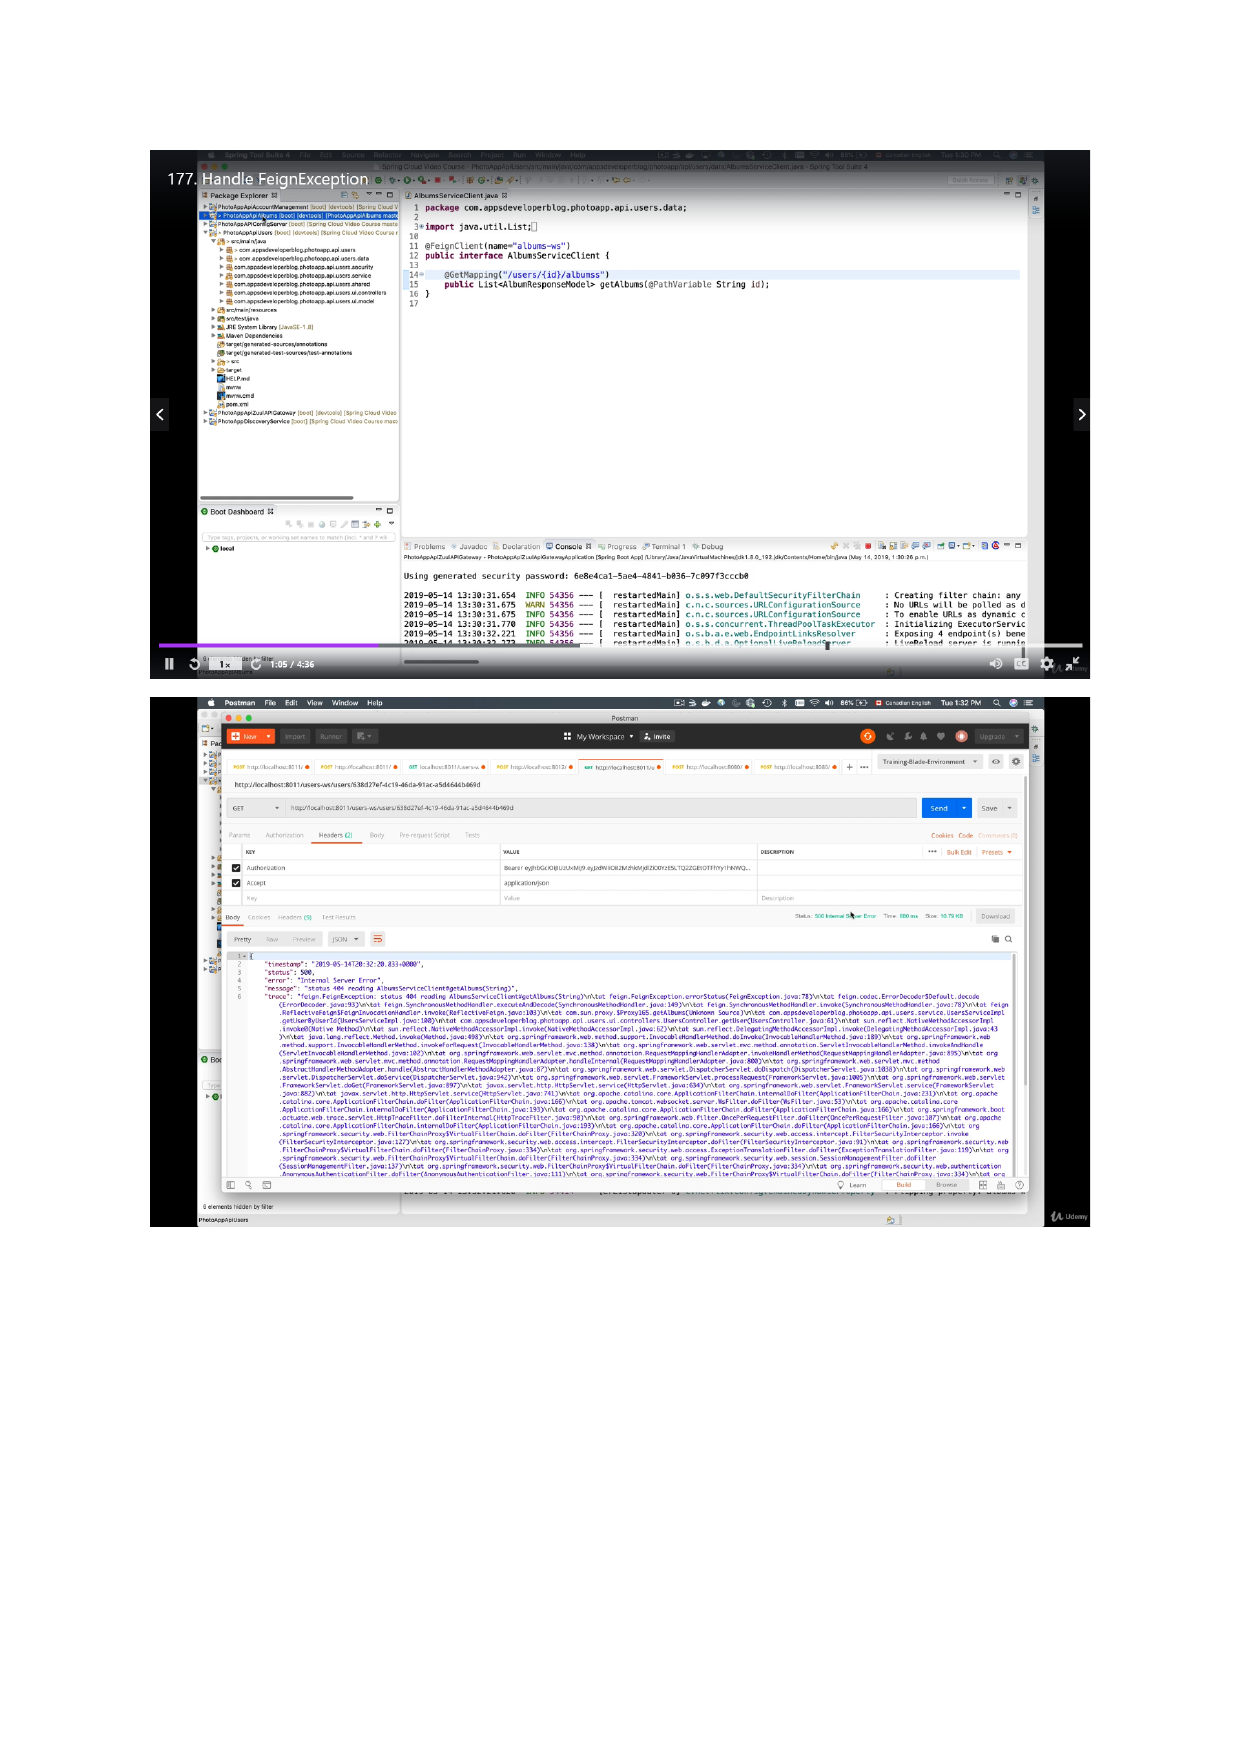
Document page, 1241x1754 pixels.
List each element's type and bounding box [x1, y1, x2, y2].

picture [150, 150, 1091, 679]
picture [150, 697, 1091, 1227]
